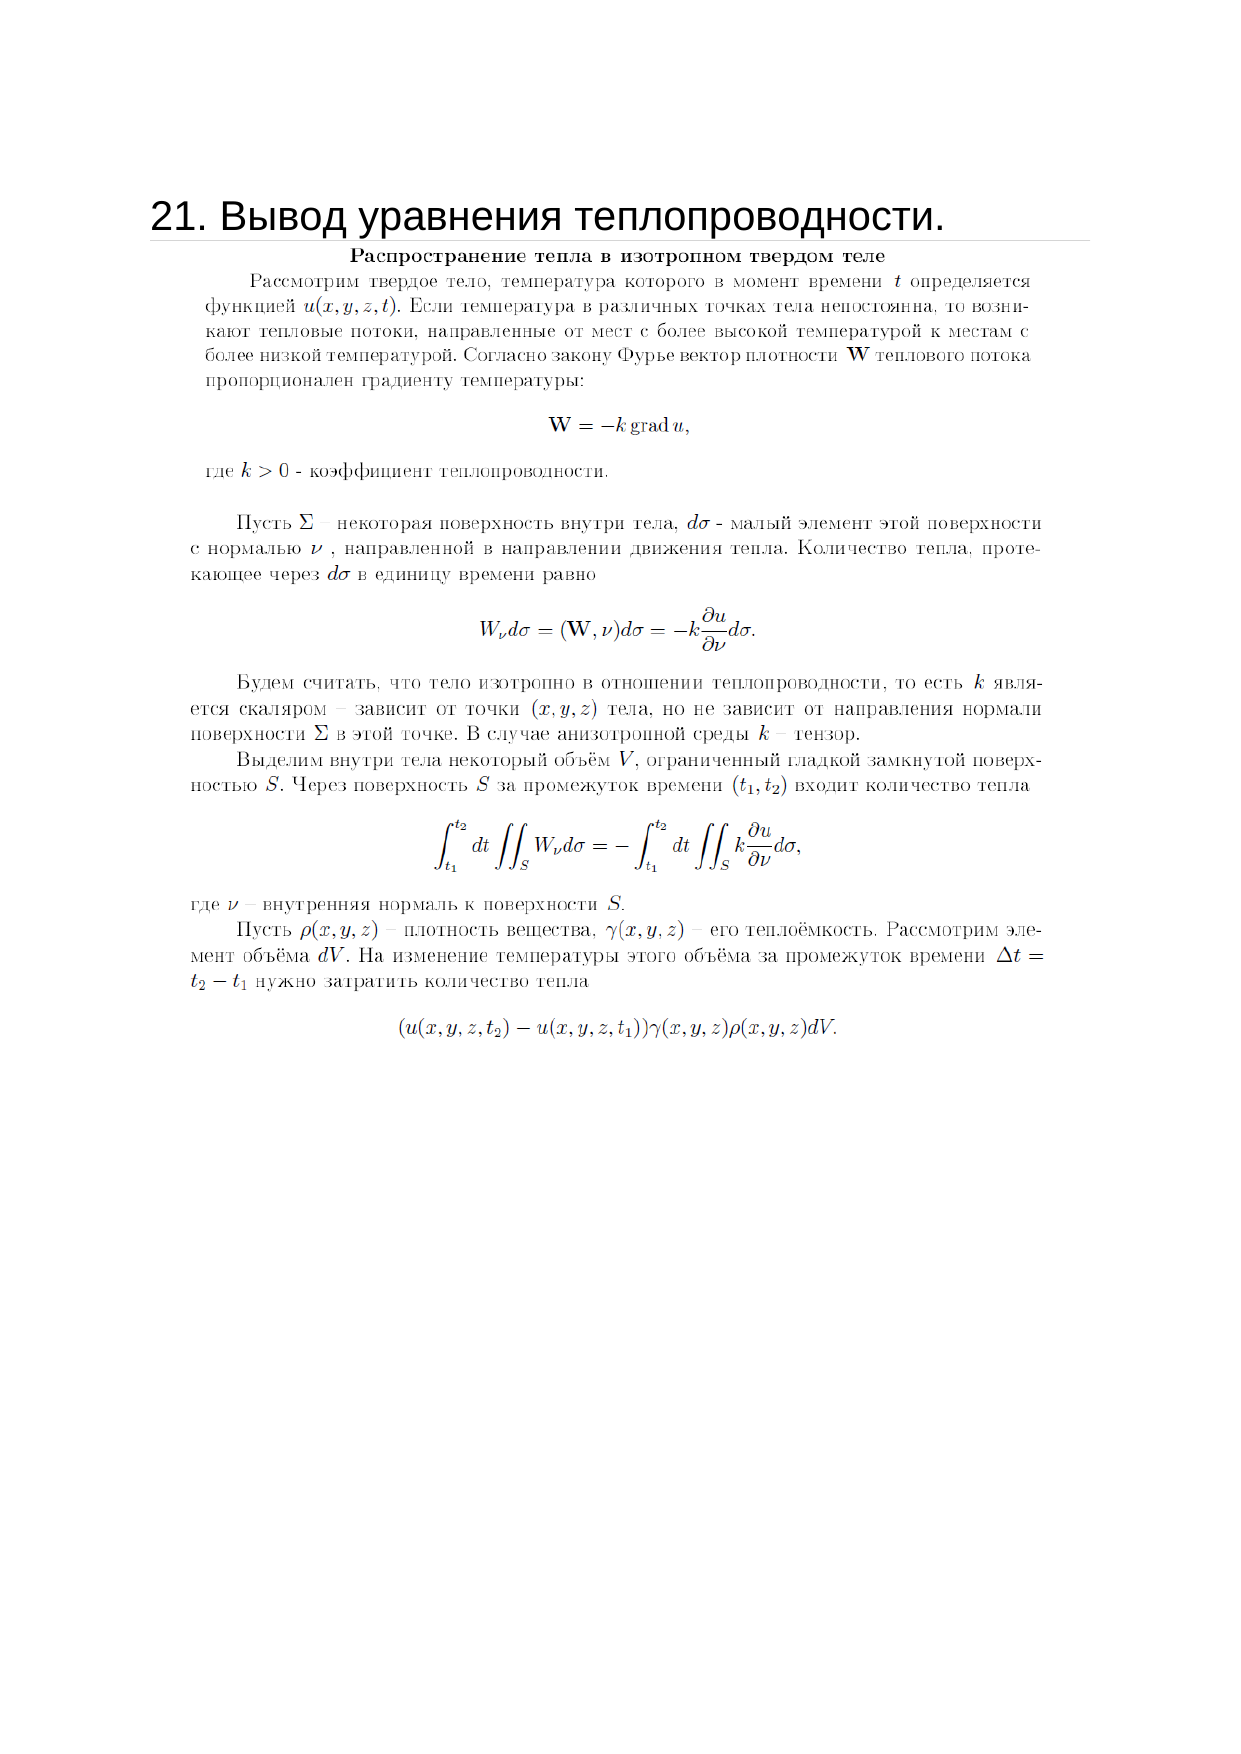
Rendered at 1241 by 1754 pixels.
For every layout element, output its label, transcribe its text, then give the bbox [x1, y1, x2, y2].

subtitle 21. Вывод уравнения теплопроводности. [150, 192, 1090, 239]
picture [150, 239, 1091, 1048]
